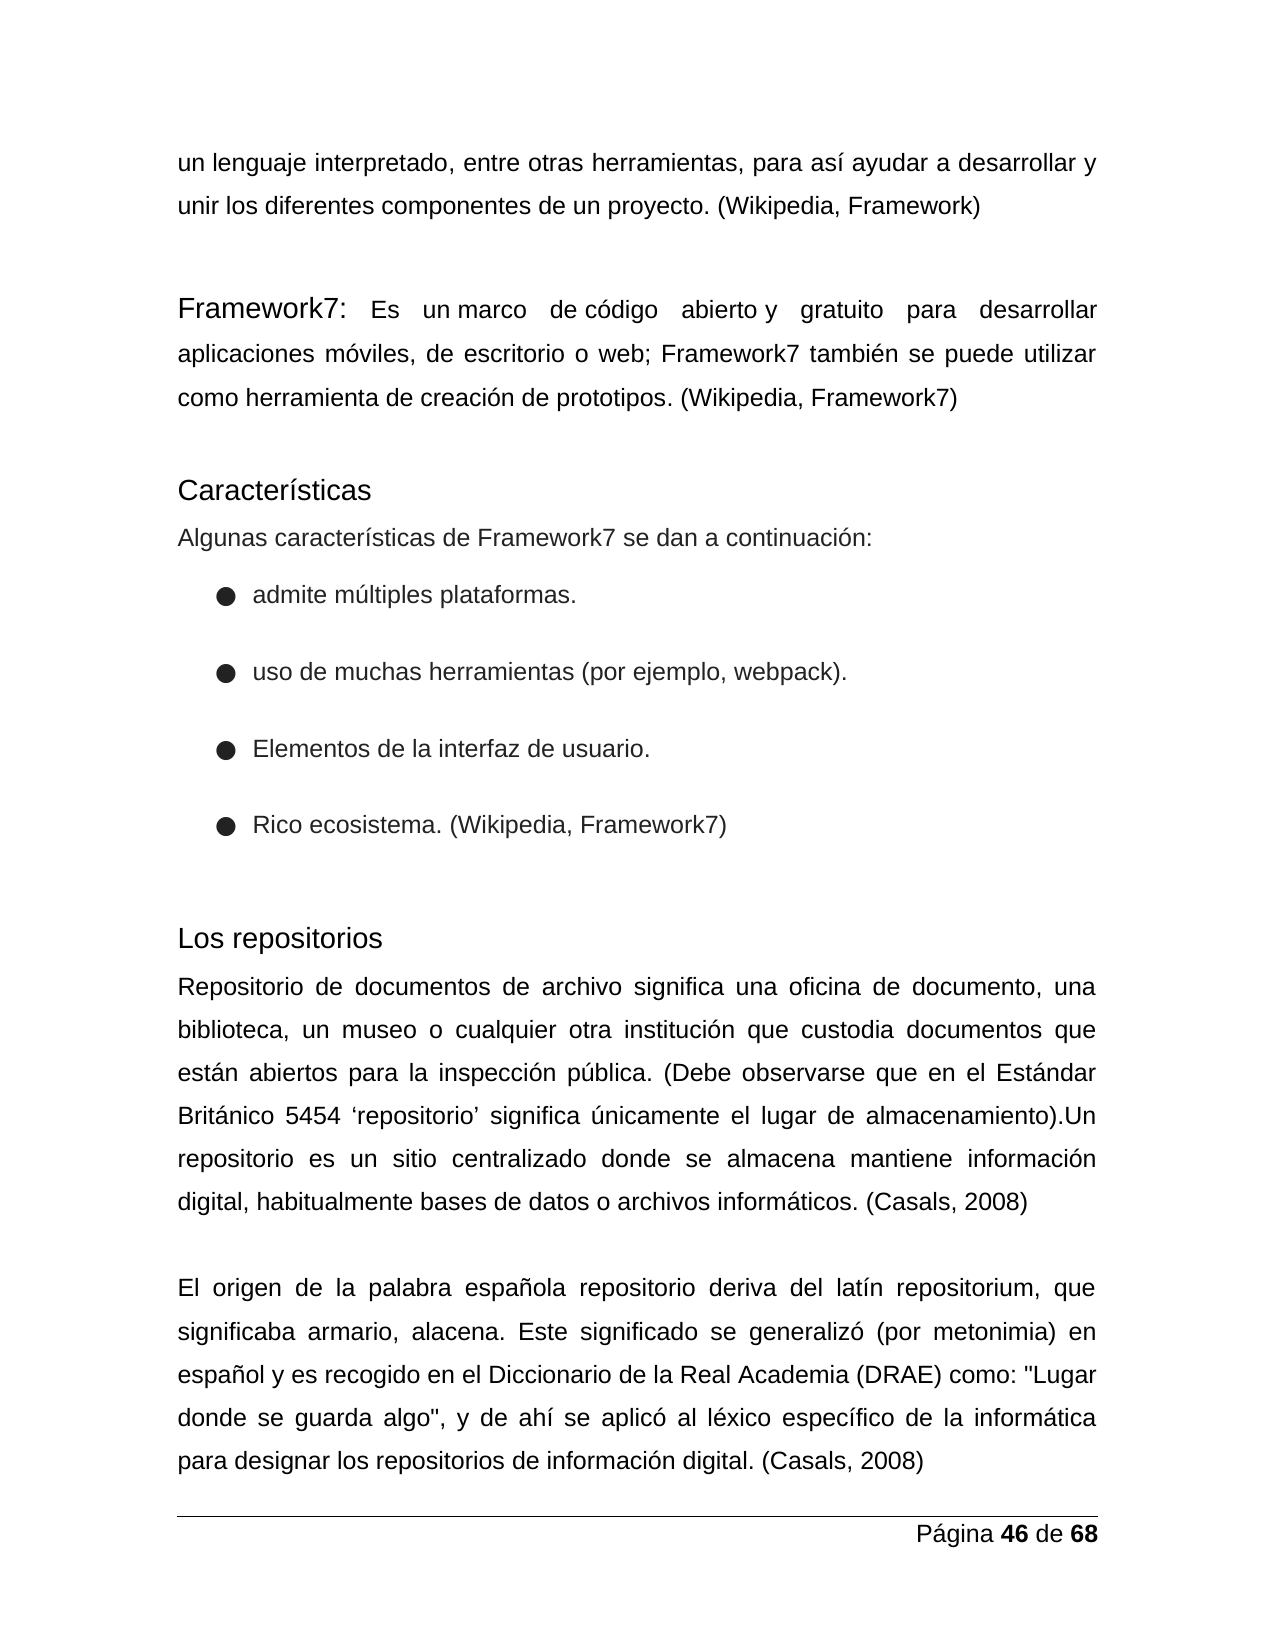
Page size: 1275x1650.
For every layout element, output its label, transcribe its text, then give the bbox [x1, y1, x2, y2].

list uso de muchas herramientas (por ejemplo, webpack). [215, 643, 1098, 694]
list Rico ecosistema. (Wikipedia, Framework7) [215, 797, 1098, 848]
text Algunas características de Framework7 se dan a continuación: [177, 523, 1098, 552]
subtitle Características [177, 473, 1098, 506]
subtitle Los repositorios [177, 921, 1098, 955]
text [177, 148, 1098, 219]
text Repositorio de documentos de archivo significa una oficina de documento, una biblioteca, un museo o cualquier otra institución que custodia documentos que están abiertos para la inspección pública. (Debe observarse que en el Estándar Británico 5454 ‘repositorio’ significa únicamente el lugar de almacenamiento).Un repositorio es un sitio centralizado donde se almacena mantiene información digital, habitualmente bases de datos o archivos informáticos. (Casals, 2008) [177, 971, 1098, 1216]
text Framework7: Es un marco de código abierto y gratuito para desarrollar aplicaciones móviles, de escritorio o web; Framework7 también se puede utilizar como herramienta de creación de prototipos. (Wikipedia, Framework7) [177, 291, 1098, 339]
text Framework7: Es un marco de código abierto y gratuito para desarrollar aplicaciones móviles, de escritorio o web; Framework7 también se puede utilizar como herramienta de creación de prototipos. (Wikipedia, Framework7) [177, 368, 1098, 411]
list admite múltiples plataformas. [215, 566, 1098, 618]
text El origen de la palabra española repositorio deriva del latín repositorium, que significaba armario, alacena. Este significado se generalizó (por metonimia) en español y es recogido en el Diccionario de la Real Academia (DRAE) como: "Lugar donde se guarda algo", y de ahí se aplicó al léxico específico de la informática para designar los repositorios de información digital. (Casals, 2008) [177, 1273, 1098, 1474]
list Elementos de la interfaz de usuario. [215, 720, 1098, 771]
